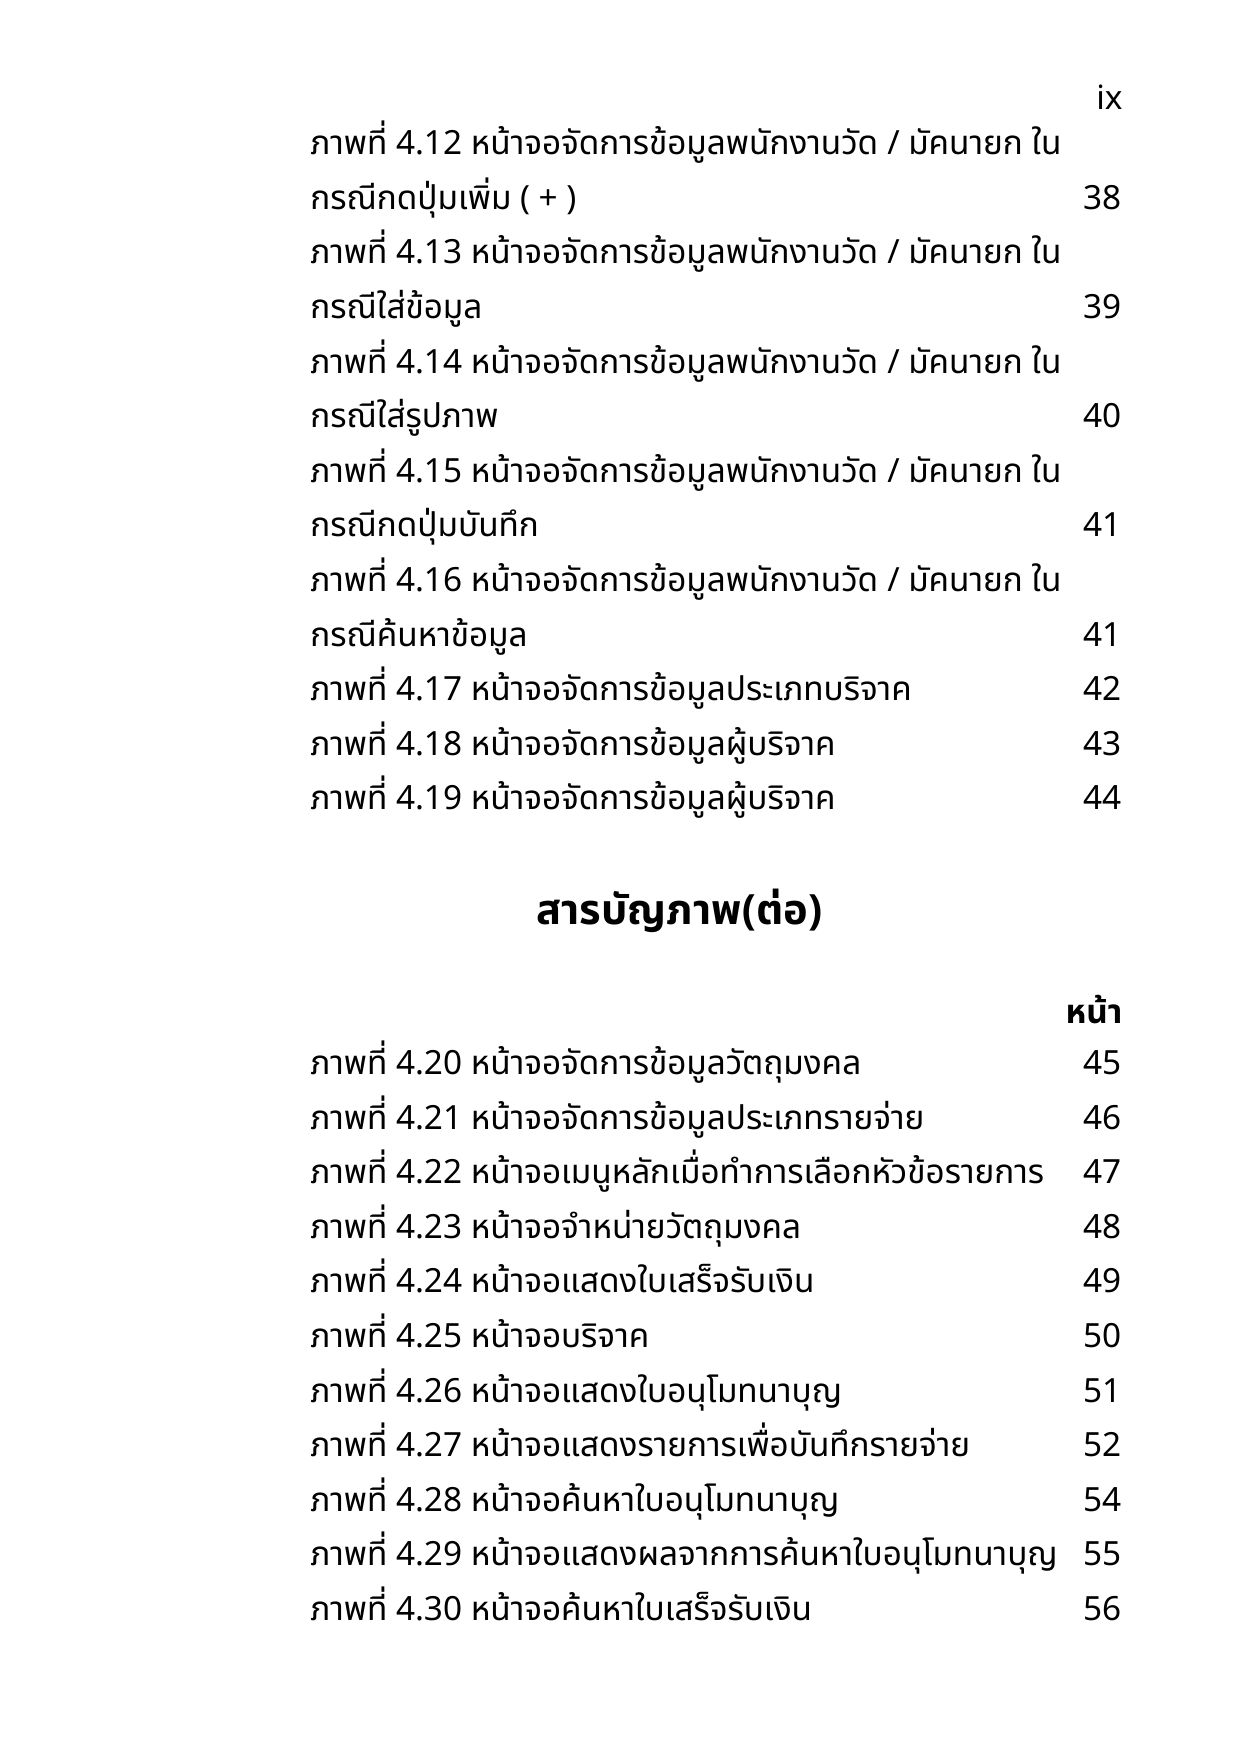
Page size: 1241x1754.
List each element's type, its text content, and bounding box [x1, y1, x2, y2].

text ภาพที่ 4.18 หน้าจอจัดการข้อมูลผู้บริจาค 43 [310, 719, 1122, 770]
text ภาพที่ 4.15 หน้าจอจัดการข้อมูลพนักงานวัด / มัคนายก ในกรณีกดปุ่มบันทึก 41 [310, 447, 1122, 552]
text ภาพที่ 4.28 หน้าจอค้นหาใบอนุโมทนาบุญ 54 [310, 1476, 1122, 1526]
text ภาพที่ 4.13 หน้าจอจัดการข้อมูลพนักงานวัด / มัคนายก ในกรณีใส่ข้อมูล 39 [310, 228, 1122, 333]
text ภาพที่ 4.20 หน้าจอจัดการข้อมูลวัตถุมงคล 45 [310, 1039, 1122, 1089]
text ภาพที่ 4.21 หน้าจอจัดการข้อมูลประเภทรายจ่าย 46 [310, 1093, 1122, 1144]
text ภาพที่ 4.30 หน้าจอค้นหาใบเสร็จรับเงิน 56 [310, 1585, 1122, 1635]
text ภาพที่ 4.25 หน้าจอบริจาค 50 [310, 1312, 1122, 1362]
text ภาพที่ 4.22 หน้าจอเมนูหลักเมื่อทำการเลือกหัวข้อรายการ 47 [310, 1148, 1122, 1199]
subtitle สารบัญภาพ(ต่อ) [236, 880, 1122, 943]
text ภาพที่ 4.19 หน้าจอจัดการข้อมูลผู้บริจาค 44 [310, 774, 1122, 825]
text หน้า [236, 988, 1122, 1039]
text ภาพที่ 4.14 หน้าจอจัดการข้อมูลพนักงานวัด / มัคนายก ในกรณีใส่รูปภาพ 40 [310, 337, 1122, 443]
text ภาพที่ 4.12 หน้าจอจัดการข้อมูลพนักงานวัด / มัคนายก ในกรณีกดปุ่มเพิ่ม ( + ) 38 [310, 119, 1122, 224]
text ภาพที่ 4.23 หน้าจอจำหน่ายวัตถุมงคล 48 [310, 1203, 1122, 1253]
text ภาพที่ 4.26 หน้าจอแสดงใบอนุโมทนาบุญ 51 [310, 1366, 1122, 1417]
text ภาพที่ 4.29 หน้าจอแสดงผลจากการค้นหาใบอนุโมทนาบุญ 55 [310, 1530, 1122, 1581]
text ภาพที่ 4.27 หน้าจอแสดงรายการเพื่อบันทึกรายจ่าย 52 [310, 1421, 1122, 1472]
text ภาพที่ 4.16 หน้าจอจัดการข้อมูลพนักงานวัด / มัคนายก ในกรณีค้นหาข้อมูล 41 [310, 556, 1122, 661]
text ภาพที่ 4.17 หน้าจอจัดการข้อมูลประเภทบริจาค 42 [310, 665, 1122, 716]
text ภาพที่ 4.24 หน้าจอแสดงใบเสร็จรับเงิน 49 [310, 1257, 1122, 1308]
